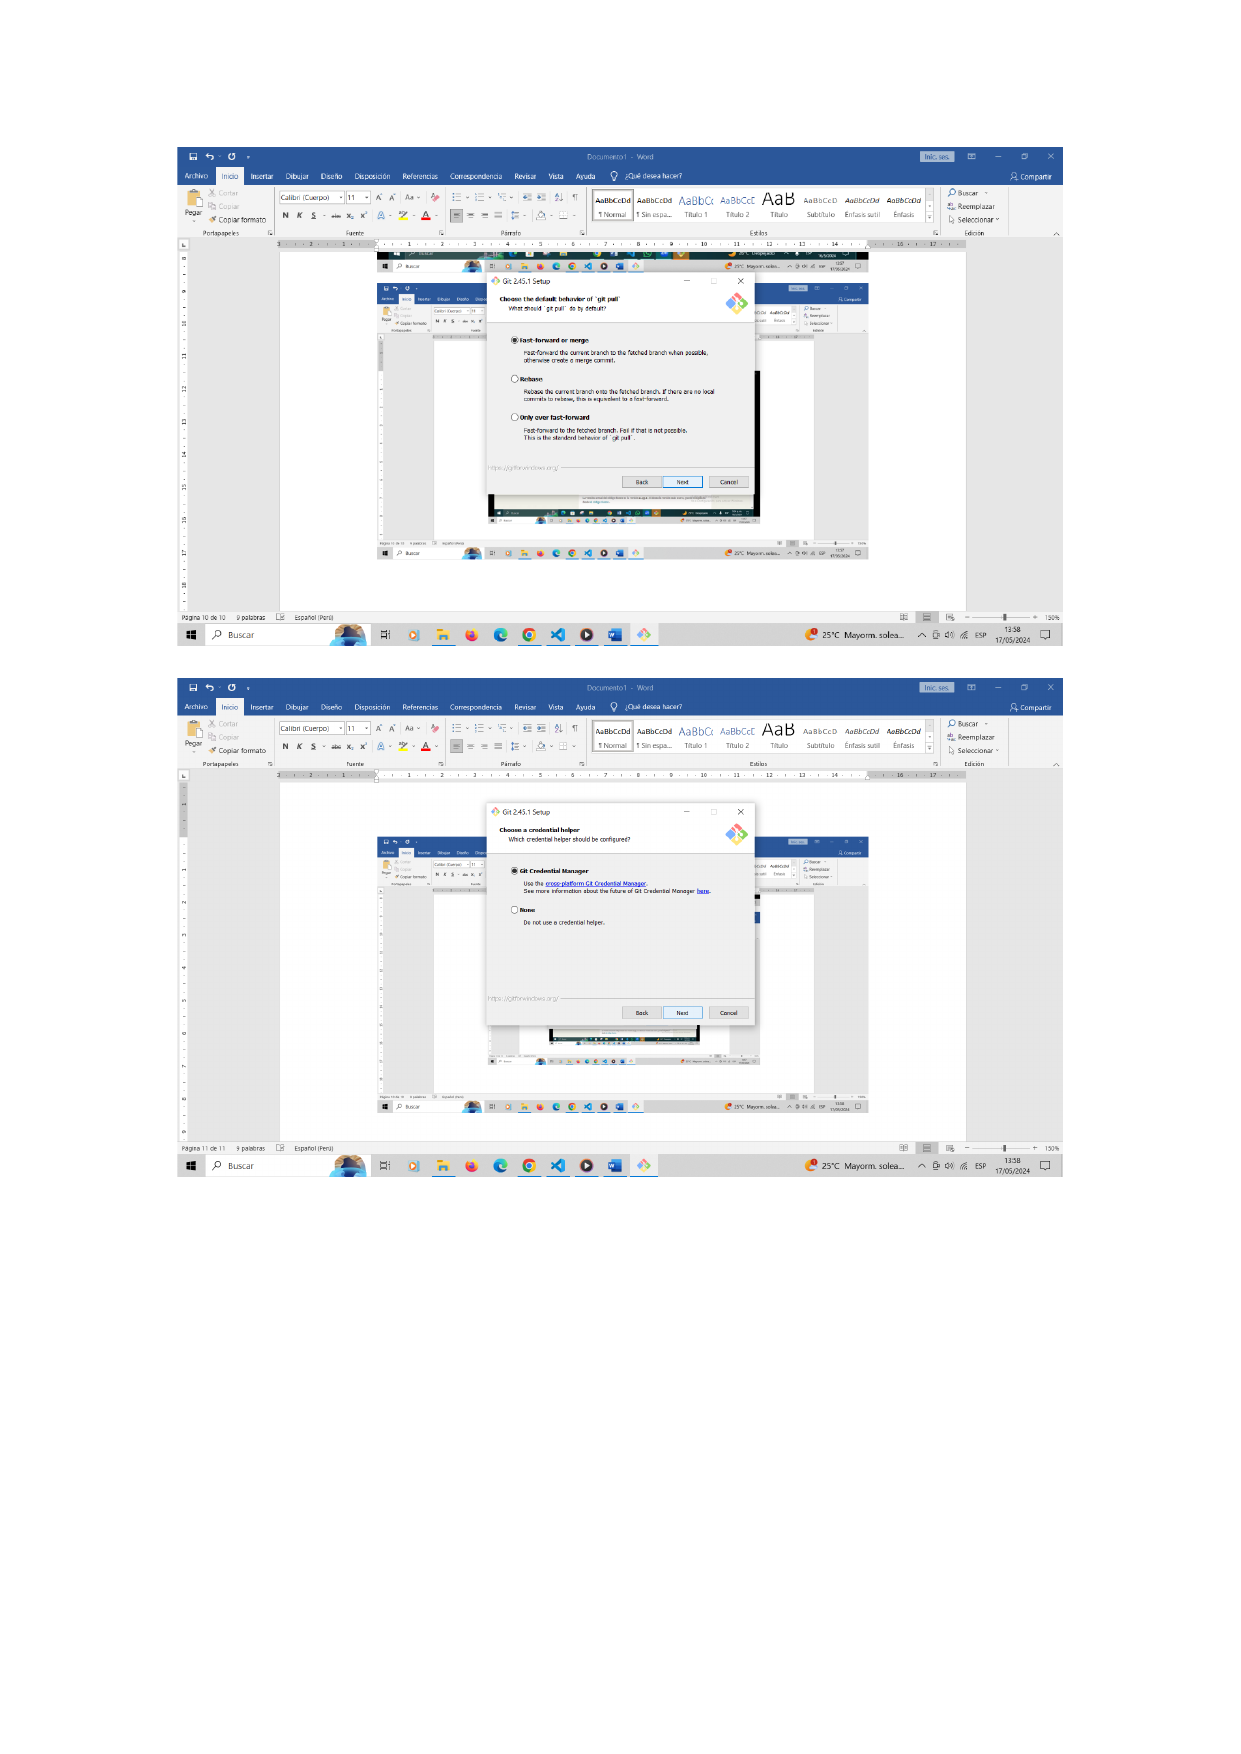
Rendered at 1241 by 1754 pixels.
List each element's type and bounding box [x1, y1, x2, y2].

picture [177, 147, 1063, 646]
picture [177, 678, 1063, 1177]
